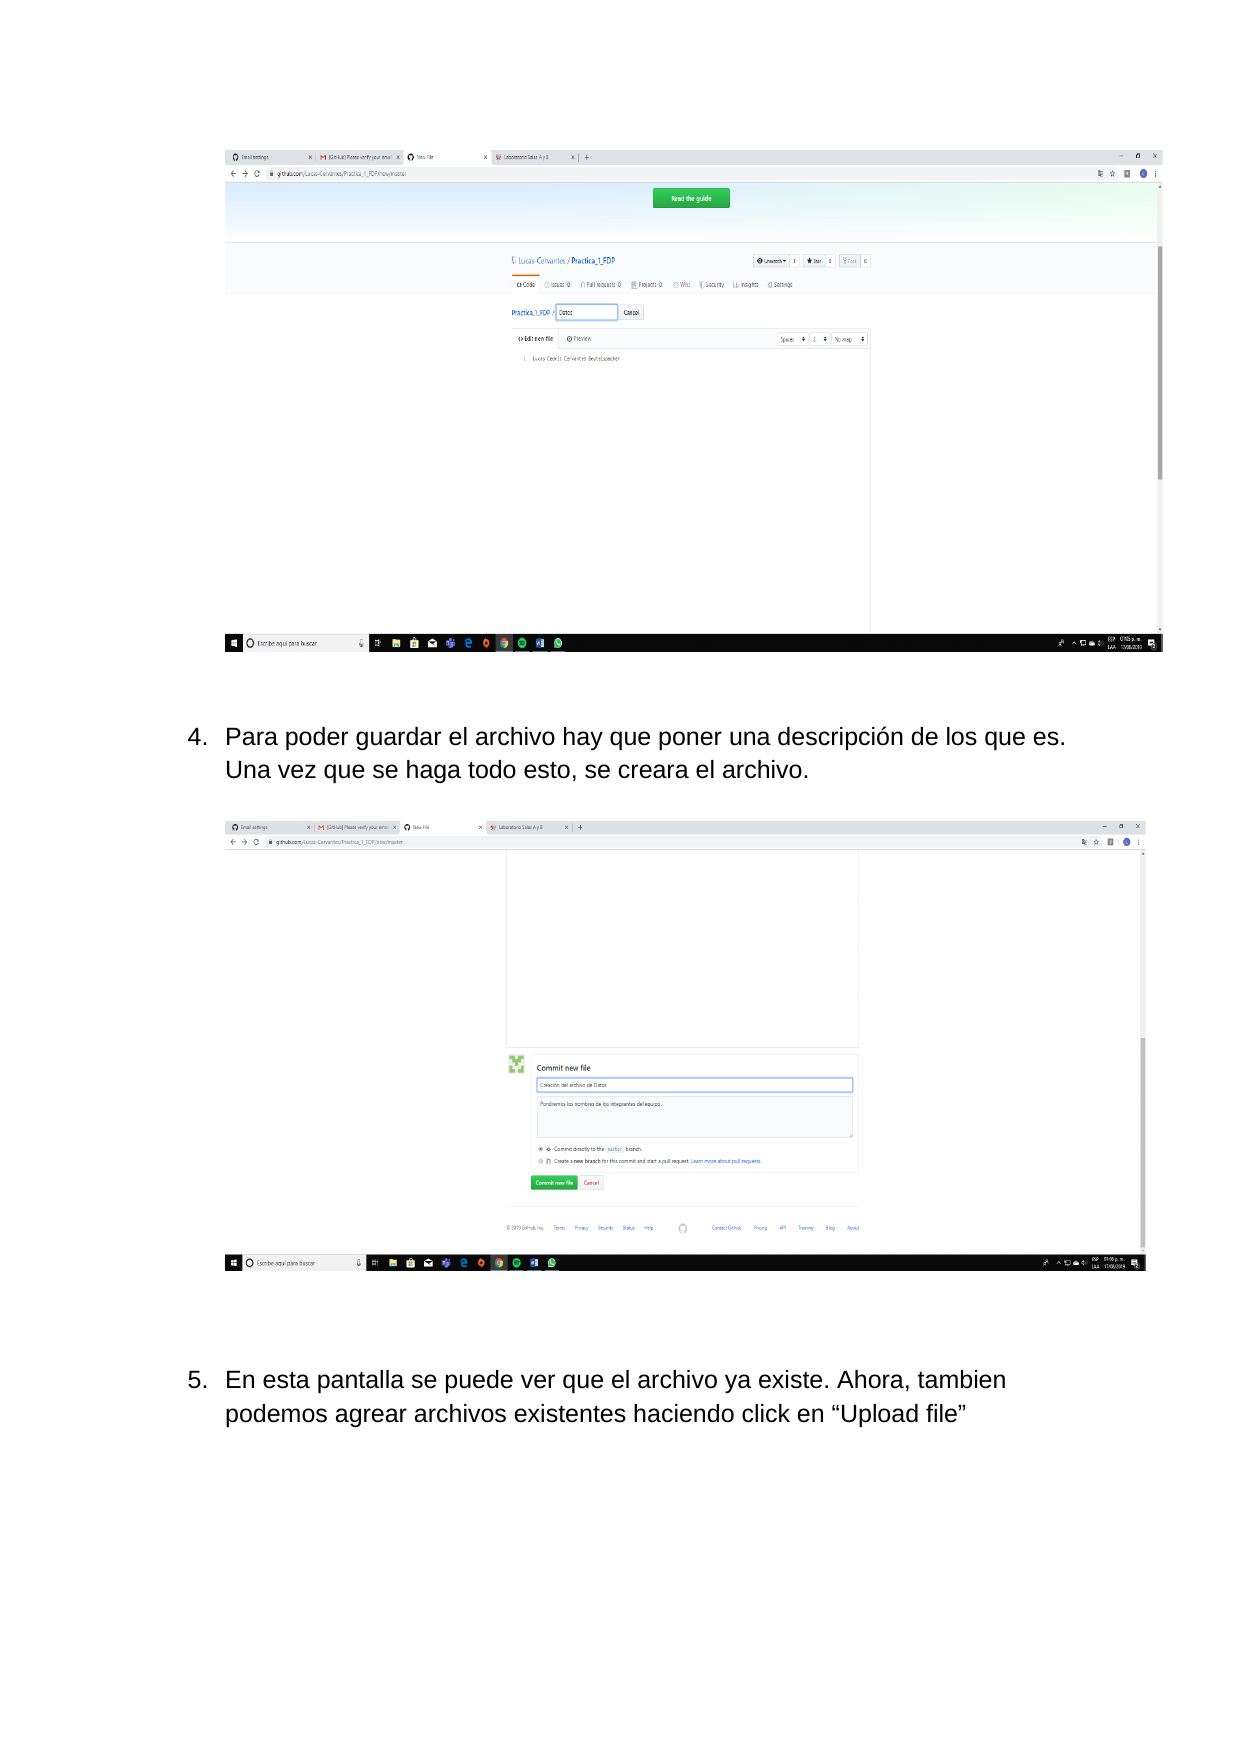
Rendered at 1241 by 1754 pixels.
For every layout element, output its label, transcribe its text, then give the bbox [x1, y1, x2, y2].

picture [225, 821, 1146, 1271]
list Para poder guardar el archivo hay que poner una descripción de los que es. Una vez que se haga todo esto, se creara el archivo. [187, 722, 1090, 784]
picture [225, 150, 1163, 652]
list En esta pantalla se puede ver que el archivo ya existe. Ahora, tambien podemos agrear archivos existentes haciendo click en “Upload file” [187, 1366, 1090, 1427]
